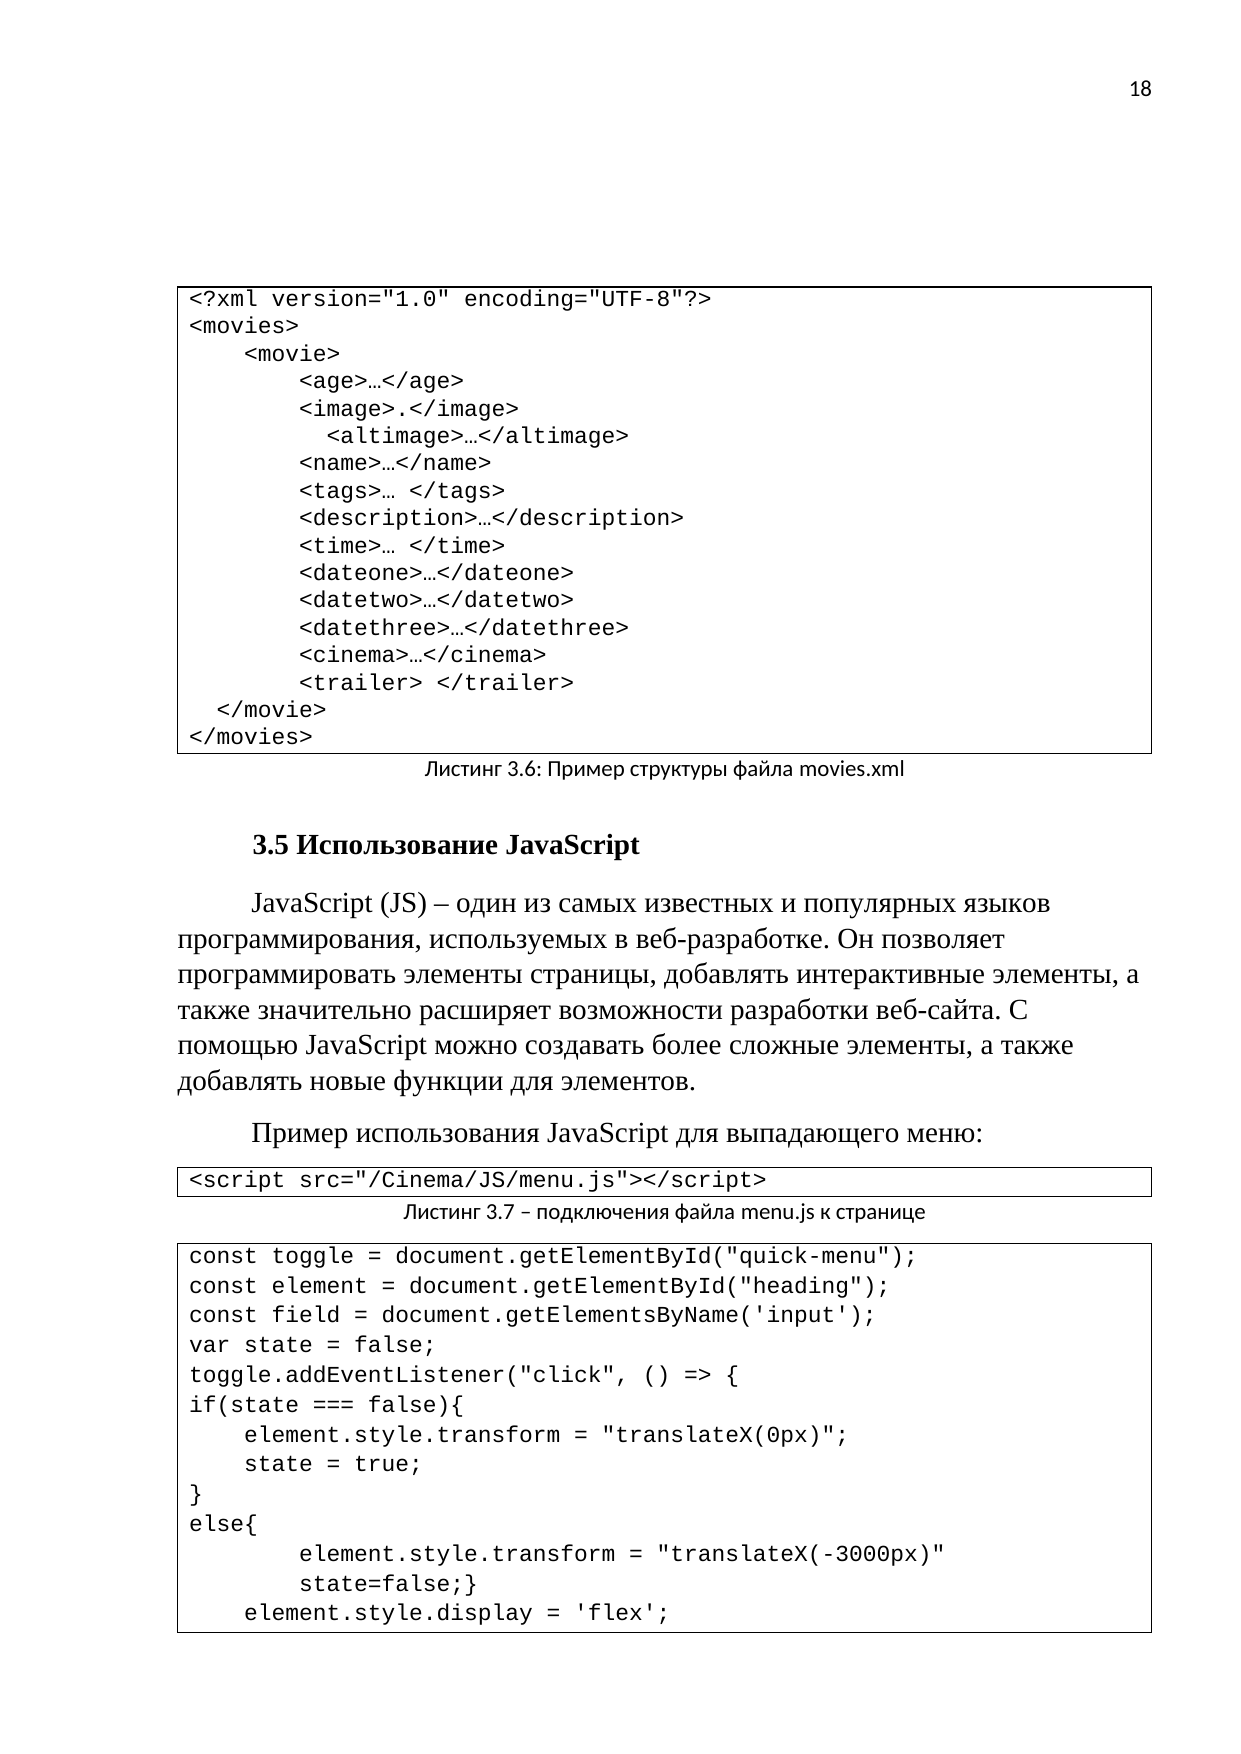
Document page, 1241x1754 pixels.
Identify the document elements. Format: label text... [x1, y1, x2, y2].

text Листинг 3.7 – подключения файла menu.js к странице [177, 1197, 1152, 1225]
text JavaScript (JS) – один из самых известных и популярных языков программирования, используемых в веб-разработке. Он позволяет программировать элементы страницы, добавлять интерактивные элементы, а также значительно расширяет возможности разработки веб-сайта. С помощью JavaScript можно создавать более сложные элементы, а также добавлять новые функции для элементов. [177, 885, 1152, 1096]
text 3.5 Использование JavaScript [177, 827, 1152, 860]
table_header <?xml version="1.0" encoding="UTF-8"?> <movies> <movie> <age>…</age> <image>.</image> <altimage>…</altimage> <name>…</name> <tags>… </tags> <description>…</description> <time>… </time> <dateone>…</dateone> <datetwo>…</datetwo> <datethree>…</datethree> <cinema>…</cinema> <trailer> </trailer> </movie> </movies> [178, 288, 1151, 753]
text Листинг 3.6: Пример структуры файла movies.xml [177, 754, 1152, 782]
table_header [178, 1244, 1151, 1632]
table_header <script src="/Cinema/JS/menu.js"></script> [178, 1168, 1151, 1196]
text Пример использования JavaScript для выпадающего меню: [177, 1115, 1152, 1149]
